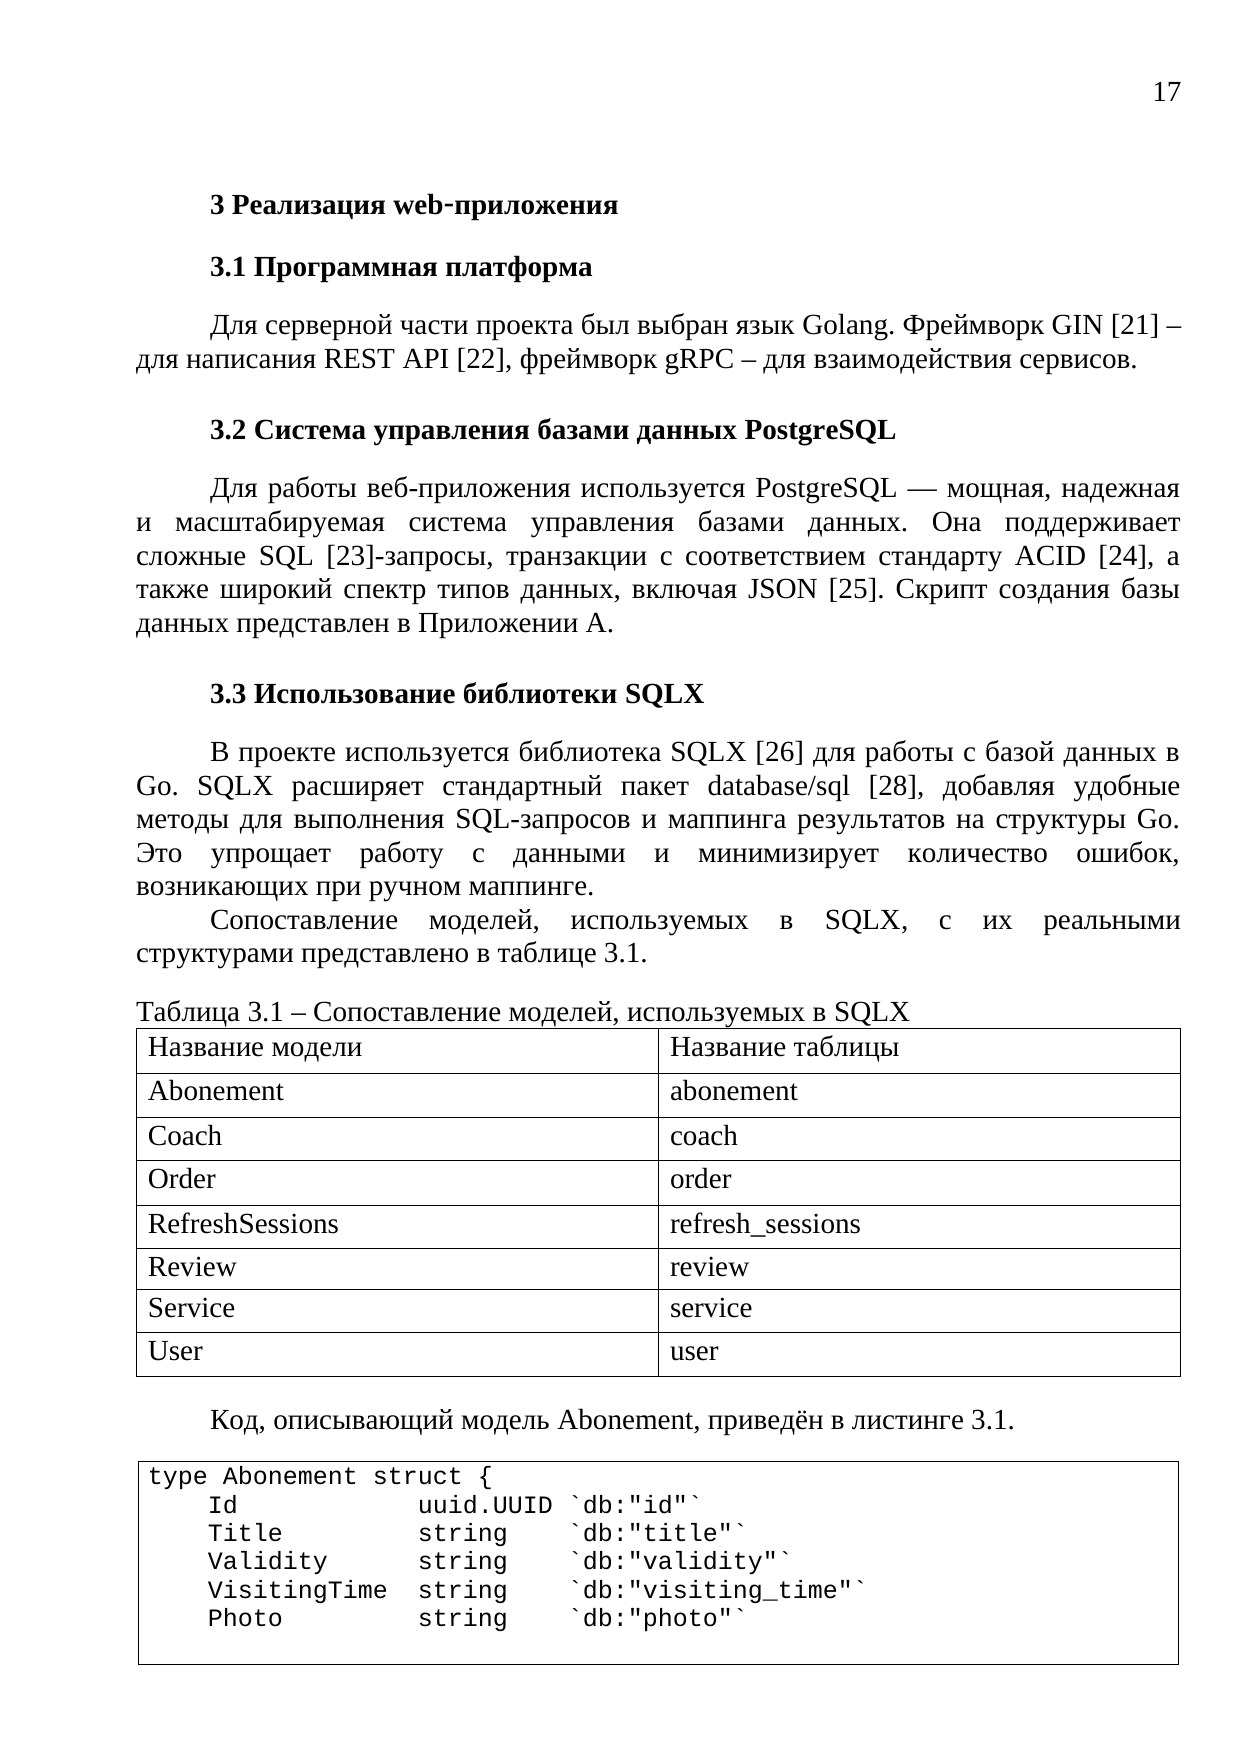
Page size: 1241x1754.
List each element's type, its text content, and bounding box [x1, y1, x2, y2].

text Для серверной части проекта был выбран язык Golang. Фреймворк GIN [21] – для написания REST API [22], фреймворк gRPC – для взаимодействия сервисов. [136, 307, 1181, 374]
table_cell Service [137, 1290, 658, 1332]
subtitle Использование библиотеки SQLX [136, 676, 1181, 709]
table_cell coach [659, 1118, 1180, 1160]
table_cell Review [137, 1249, 658, 1289]
table_cell Order [137, 1161, 658, 1205]
text Таблица 3.1 – Сопоставление моделей, используемых в SQLX [136, 994, 1181, 1028]
table_cell order [659, 1161, 1180, 1205]
table_cell service [659, 1290, 1180, 1332]
subtitle Реализация web-приложения [136, 178, 1181, 224]
table_cell RefreshSessions [137, 1206, 658, 1248]
text Код, описывающий модель Abonement, приведён в листинге 3.1. [136, 1402, 1181, 1436]
table_cell User [137, 1333, 658, 1376]
table_header Название модели [137, 1029, 658, 1072]
table_cell review [659, 1249, 1180, 1289]
table_cell Abonement [137, 1074, 658, 1117]
table_header Название таблицы [659, 1029, 1180, 1072]
text Для работы веб-приложения используется PostgreSQL — мощная, надежная и масштабируемая система управления базами данных. Она поддерживает сложные SQL [23]-запросы, транзакции с соответствием стандарту ACID [24], а также широкий спектр типов данных, включая JSON [25]. Скрипт создания базы данных представлен в Приложении А. [136, 471, 1181, 638]
table_cell refresh_sessions [659, 1206, 1180, 1248]
subtitle Система управления базами данных PostgreSQL [136, 412, 1181, 446]
table_cell Coach [137, 1118, 658, 1160]
table_cell user [659, 1333, 1180, 1376]
text В проекте используется библиотека SQLX [26] для работы с базой данных в Go. SQLX расширяет стандартный пакет database/sql [28], добавляя удобные методы для выполнения SQL-запросов и маппинга результатов на структуры Go. Это упрощает работу с данными и минимизирует количество ошибок, возникающих при ручном маппинге. [136, 734, 1181, 902]
text Сопоставление моделей, используемых в SQLX, с их реальными структурами представлено в таблице 3.1. [136, 902, 1181, 969]
subtitle Программная платформа [136, 249, 1181, 282]
text type Abonement struct { Id uuid.UUID `db:"id"` Title string `db:"title"` Validity string `db:"validity"` VisitingTime string `db:"visiting_time"` Photo string `db:"photo"` [139, 1462, 1178, 1664]
table_cell abonement [659, 1074, 1180, 1117]
